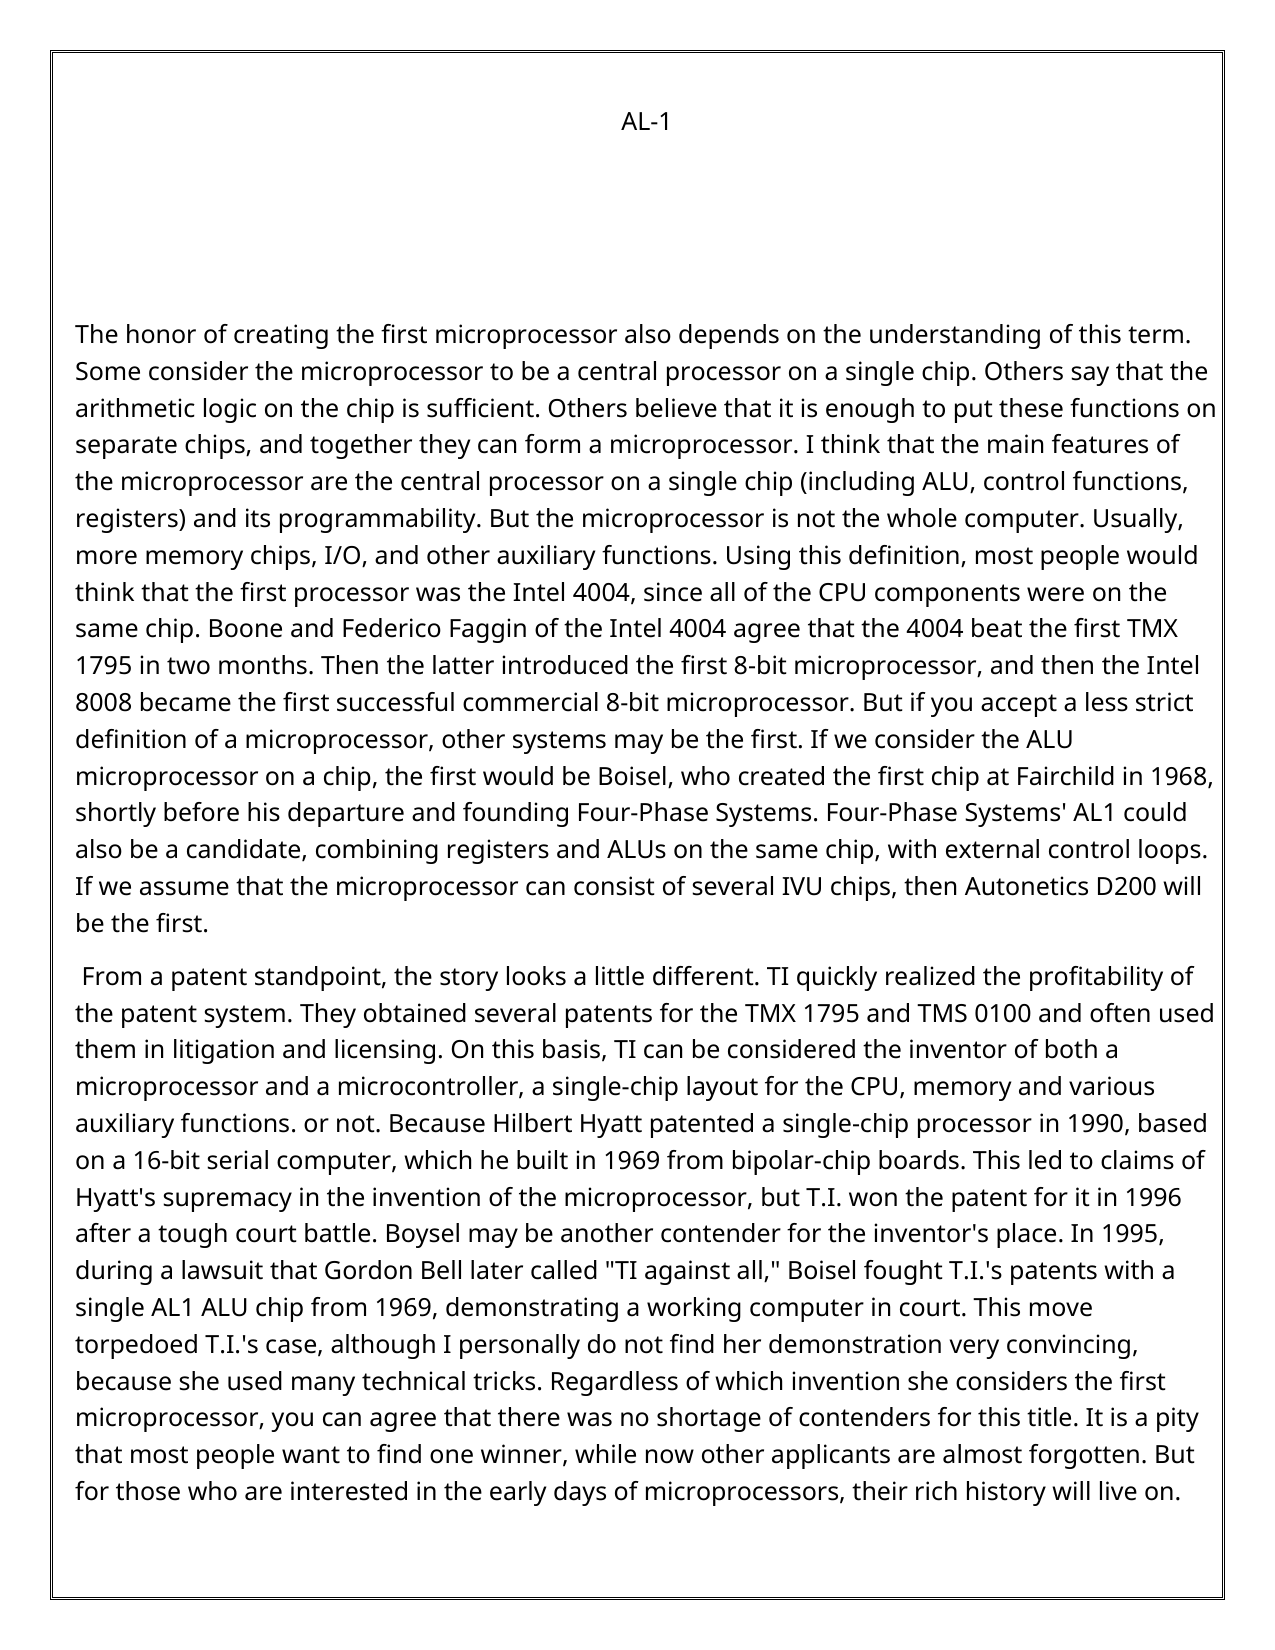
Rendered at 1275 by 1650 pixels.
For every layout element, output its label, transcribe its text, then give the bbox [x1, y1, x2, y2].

text AL-1 [75, 103, 1219, 137]
text The honor of creating the first microprocessor also depends on the understanding of this term. Some consider the microprocessor to be a central processor on a single chip. Others say that the arithmetic logic on the chip is sufficient. Others believe that it is enough to put these functions on separate chips, and together they can form a microprocessor. I think that the main features of the microprocessor are the central processor on a single chip (including ALU, control functions, registers) and its programmability. But the microprocessor is not the whole computer. Usually, more memory chips, I/O, and other auxiliary functions. Using this definition, most people would think that the first processor was the Intel 4004, since all of the CPU components were on the same chip. Boone and Federico Faggin of the Intel 4004 agree that the 4004 beat the first TMX 1795 in two months. Then the latter introduced the first 8-bit microprocessor, and then the Intel 8008 became the first successful commercial 8-bit microprocessor. But if you accept a less strict definition of a microprocessor, other systems may be the first. If we consider the ALU microprocessor on a chip, the first would be Boisel, who created the first chip at Fairchild in 1968, shortly before his departure and founding Four-Phase Systems. Four-Phase Systems' AL1 could also be a candidate, combining registers and ALUs on the same chip, with external control loops. If we assume that the microprocessor can consist of several IVU chips, then Autonetics D200 will be the first. [75, 317, 1219, 939]
text From a patent standpoint, the story looks a little different. TI quickly realized the profitability of the patent system. They obtained several patents for the TMX 1795 and TMS 0100 and often used them in litigation and licensing. On this basis, TI can be considered the inventor of both a microprocessor and a microcontroller, a single-chip layout for the CPU, memory and various auxiliary functions. or not. Because Hilbert Hyatt patented a single-chip processor in 1990, based on a 16-bit serial computer, which he built in 1969 from bipolar-chip boards. This led to claims of Hyatt's supremacy in the invention of the microprocessor, but T.I. won the patent for it in 1996 after a tough court battle. Boysel may be another contender for the inventor's place. In 1995, during a lawsuit that Gordon Bell later called "TI against all," Boisel fought T.I.'s patents with a single AL1 ALU chip from 1969, demonstrating a working computer in court. This move torpedoed T.I.'s case, although I personally do not find her demonstration very convincing, because she used many technical tricks. Regardless of which invention she considers the first microprocessor, you can agree that there was no shortage of contenders for this title. It is a pity that most people want to find one winner, while now other applicants are almost forgotten. But for those who are interested in the early days of microprocessors, their rich history will live on. [75, 959, 1219, 1507]
